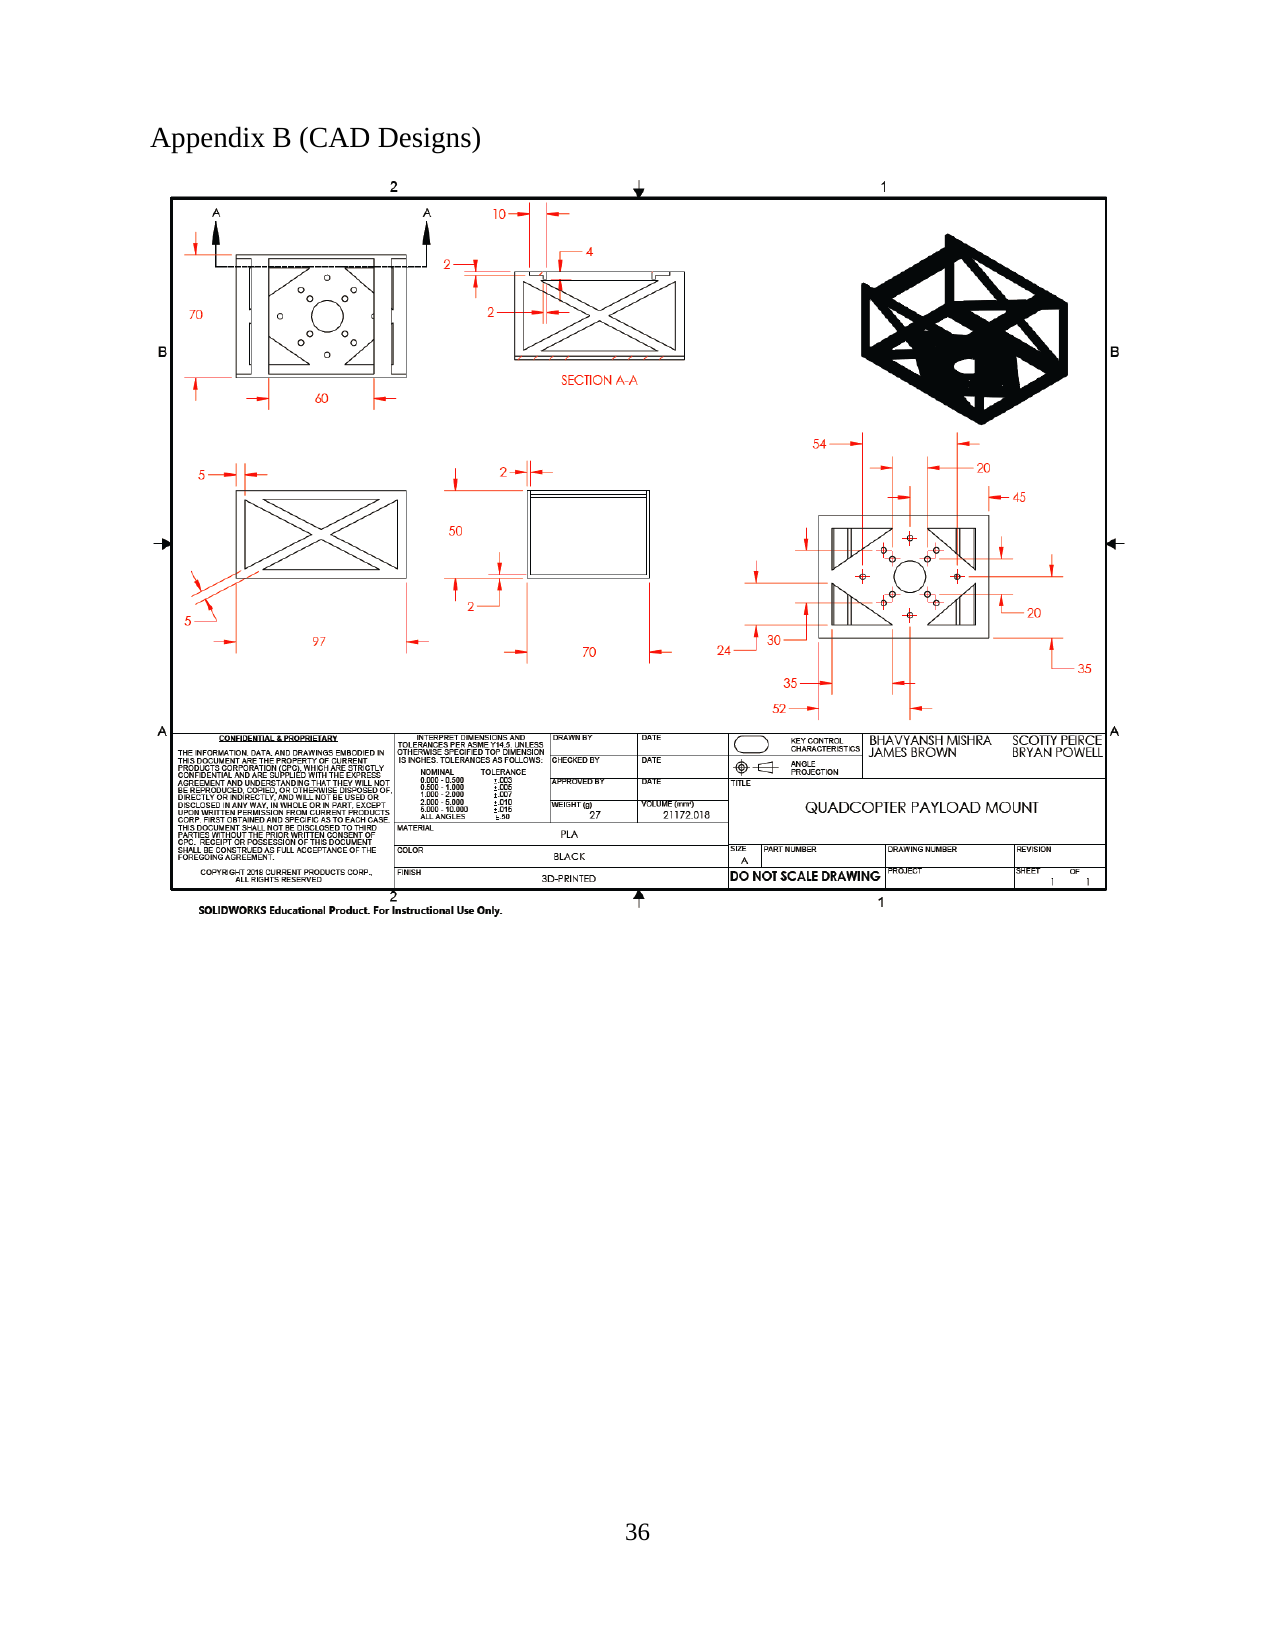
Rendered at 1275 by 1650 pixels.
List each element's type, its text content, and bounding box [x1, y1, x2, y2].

picture [150, 166, 1125, 921]
text Appendix B (CAD Designs) [150, 120, 1125, 153]
